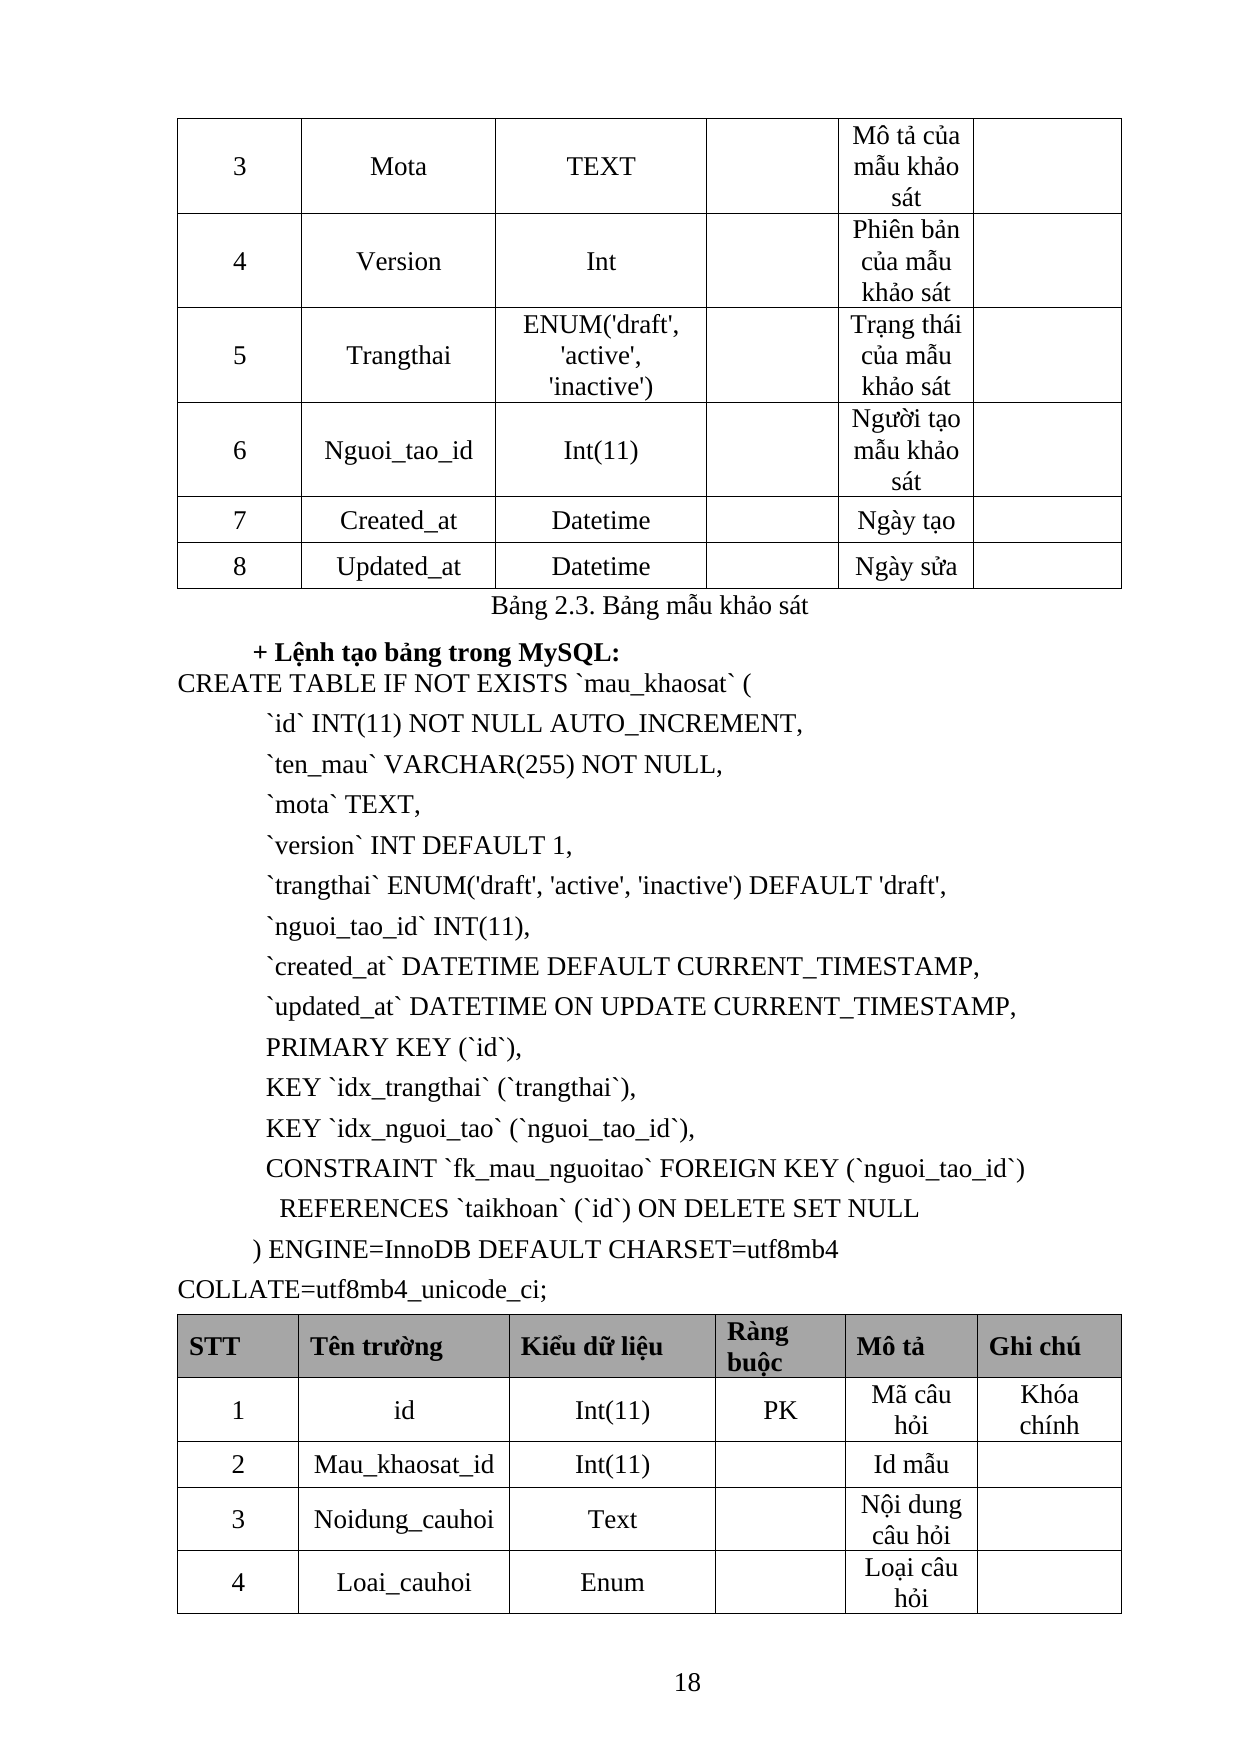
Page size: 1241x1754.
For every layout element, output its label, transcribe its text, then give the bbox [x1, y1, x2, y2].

table_cell [716, 1551, 845, 1613]
table_header Ghi chú [978, 1315, 1121, 1377]
table_cell PK [716, 1378, 845, 1441]
table_cell [707, 308, 838, 402]
table_cell 3 [178, 119, 301, 213]
table_cell Ngày tạo [839, 497, 973, 542]
table_cell [978, 1488, 1121, 1550]
text `trangthai` ENUM('draft', 'active', 'inactive') DEFAULT 'draft', [177, 869, 1122, 900]
text `version` INT DEFAULT 1, [177, 829, 1122, 860]
table_header Kiểu dữ liệu [510, 1315, 715, 1377]
table_cell Text [510, 1488, 715, 1550]
text CREATE TABLE IF NOT EXISTS `mau_khaosat` ( [177, 667, 1122, 698]
text KEY `idx_trangthai` (`trangthai`), [177, 1071, 1122, 1102]
text + Lệnh tạo bảng trong MySQL: [177, 636, 1122, 667]
table_header STT [178, 1315, 298, 1377]
table_cell [707, 543, 838, 588]
table_cell [974, 308, 1121, 402]
table_cell Người tạo mẫu khảo sát [839, 403, 973, 496]
table_cell Created_at [302, 497, 495, 542]
text PRIMARY KEY (`id`), [177, 1031, 1122, 1062]
text REFERENCES `taikhoan` (`id`) ON DELETE SET NULL [177, 1193, 1122, 1224]
table_cell [974, 543, 1121, 588]
table_cell Int(11) [510, 1378, 715, 1441]
table_cell [974, 497, 1121, 542]
table_cell 3 [178, 1488, 298, 1550]
table_cell Phiên bản của mẫu khảo sát [839, 214, 973, 307]
text CONSTRAINT `fk_mau_nguoitao` FOREIGN KEY (`nguoi_tao_id`) [177, 1152, 1122, 1183]
table_cell [974, 214, 1121, 307]
table_cell 2 [178, 1442, 298, 1487]
table_cell Noidung_cauhoi [299, 1488, 509, 1550]
table_cell Updated_at [302, 543, 495, 588]
table_header Ràng buộc [716, 1315, 845, 1377]
table_cell Trangthai [302, 308, 495, 402]
text `mota` TEXT, [177, 788, 1122, 819]
table_cell Int(11) [510, 1442, 715, 1487]
table_cell [978, 1442, 1121, 1487]
table_cell [707, 497, 838, 542]
table_cell [716, 1488, 845, 1550]
table_header Mô tả [846, 1315, 977, 1377]
text `id` INT(11) NOT NULL AUTO_INCREMENT, [177, 708, 1122, 739]
text Bảng 2.3. Bảng mẫu khảo sát [177, 589, 1122, 621]
table_cell Id mẫu [846, 1442, 977, 1487]
text `nguoi_tao_id` INT(11), [177, 910, 1122, 941]
table_cell Mã câu hỏi [846, 1378, 977, 1441]
table_cell [974, 119, 1121, 213]
text `ten_mau` VARCHAR(255) NOT NULL, [177, 748, 1122, 779]
table_cell Version [302, 214, 495, 307]
table_cell Mau_khaosat_id [299, 1442, 509, 1487]
table_cell 6 [178, 403, 301, 496]
table_cell [716, 1442, 845, 1487]
table_cell 8 [178, 543, 301, 588]
table_cell [978, 1551, 1121, 1613]
table_cell [707, 214, 838, 307]
text ) ENGINE=InnoDB DEFAULT CHARSET=utf8mb4 COLLATE=utf8mb4_unicode_ci; [177, 1233, 1122, 1304]
table_cell [707, 403, 838, 496]
table_cell 4 [178, 214, 301, 307]
table_cell Loai_cauhoi [299, 1551, 509, 1613]
table_cell TEXT [496, 119, 706, 213]
table_cell Mota [302, 119, 495, 213]
table_cell [707, 119, 838, 213]
table_cell Datetime [496, 497, 706, 542]
table_cell Ngày sửa [839, 543, 973, 588]
table_cell 4 [178, 1551, 298, 1613]
table_cell Int(11) [496, 403, 706, 496]
table_cell 5 [178, 308, 301, 402]
table_cell [974, 403, 1121, 496]
table_cell Trạng thái của mẫu khảo sát [839, 308, 973, 402]
table_cell id [299, 1378, 509, 1441]
table_cell Loại câu hỏi [846, 1551, 977, 1613]
table_cell Nội dung câu hỏi [846, 1488, 977, 1550]
table_cell Int [496, 214, 706, 307]
table_cell 7 [178, 497, 301, 542]
table_cell Mô tả của mẫu khảo sát [839, 119, 973, 213]
table_header Tên trường [299, 1315, 509, 1377]
text KEY `idx_nguoi_tao` (`nguoi_tao_id`), [177, 1112, 1122, 1143]
table_cell Khóa chính [978, 1378, 1121, 1441]
table_cell Datetime [496, 543, 706, 588]
text `updated_at` DATETIME ON UPDATE CURRENT_TIMESTAMP, [177, 991, 1122, 1022]
text `created_at` DATETIME DEFAULT CURRENT_TIMESTAMP, [177, 950, 1122, 981]
table_cell Nguoi_tao_id [302, 403, 495, 496]
table_cell 1 [178, 1378, 298, 1441]
table_cell ENUM('draft', 'active', 'inactive') [496, 308, 706, 402]
table_cell Enum [510, 1551, 715, 1613]
